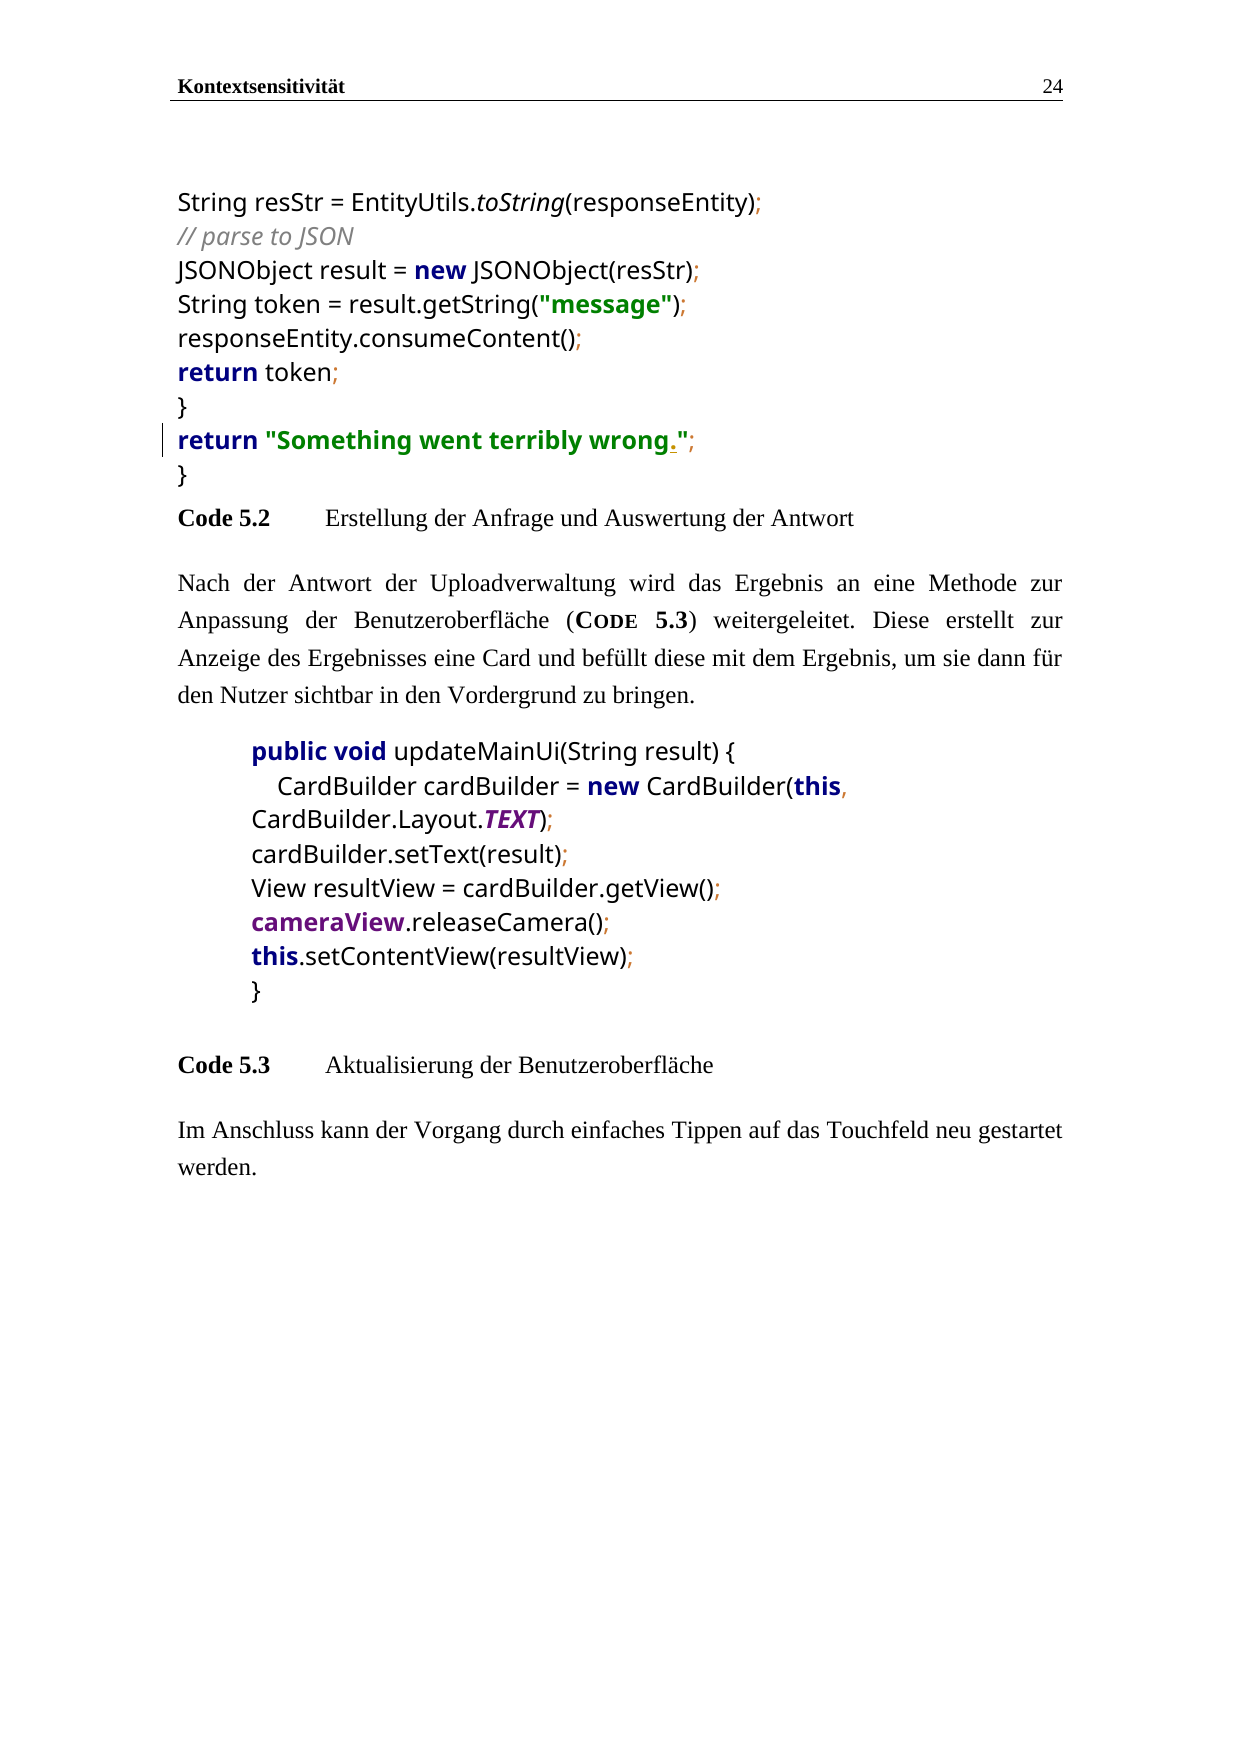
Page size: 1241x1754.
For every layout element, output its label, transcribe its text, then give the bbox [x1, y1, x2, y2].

text Nach der Antwort der Uploadverwaltung wird das Ergebnis an eine Methode zur Anpassung der Benutzeroberfläche (Code 5.3) weitergeleitet. Diese erstellt zur Anzeige des Ergebnisses eine Card und befüllt diese mit dem Ergebnis, um sie dann für den Nutzer sichtbar in den Vordergrund zu bringen. [177, 559, 1063, 709]
text Code 5.2 Erstellung der Anfrage und Auswertung der Antwort [177, 503, 1063, 532]
text Code 5.3 Aktualisierung der Benutzeroberfläche [177, 1050, 1063, 1079]
text Im Anschluss kann der Vorgang durch einfaches Tippen auf das Touchfeld neu gestartet werden. [177, 1106, 1063, 1181]
text public void updateMainUi(String result) { CardBuilder cardBuilder = new CardBuilder(this, CardBuilder.Layout.TEXT); cardBuilder.setText(result); View resultView = cardBuilder.getView(); cameraView.releaseCamera(); this.setContentView(resultView); } [251, 734, 1063, 1007]
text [177, 184, 1063, 491]
